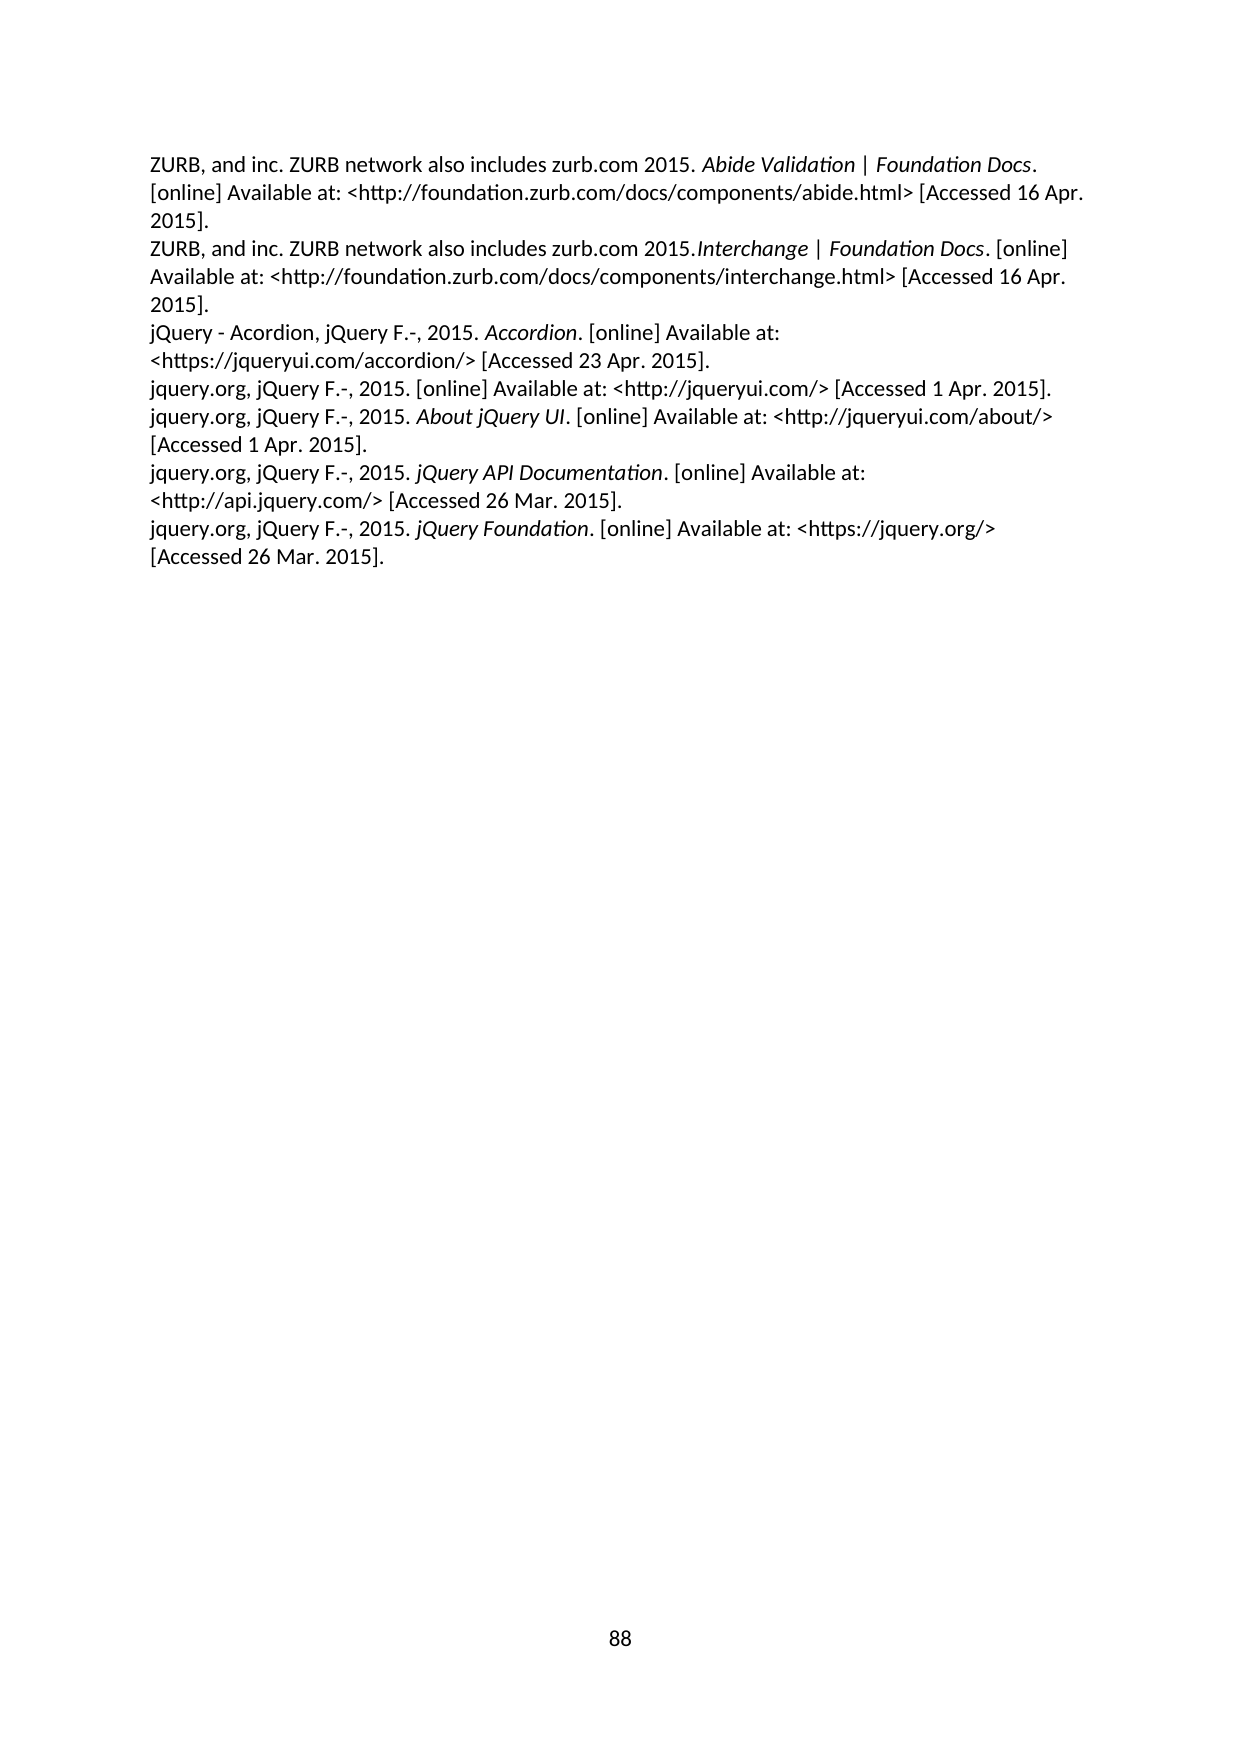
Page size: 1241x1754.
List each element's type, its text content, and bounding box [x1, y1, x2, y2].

text ZURB, and inc. ZURB network also includes zurb.com 2015.Interchange | Foundation Docs. [online] Available at: <http://foundation.zurb.com/docs/components/interchange.html> [Accessed 16 Apr. 2015]. [150, 234, 1090, 318]
text jquery.org, jQuery F.-, 2015. [online] Available at: <http://jqueryui.com/> [Accessed 1 Apr. 2015]. [150, 374, 1090, 402]
text jQuery - Acordion, jQuery F.-, 2015. Accordion. [online] Available at: <https://jqueryui.com/accordion/> [Accessed 23 Apr. 2015]. [150, 318, 1090, 374]
text jquery.org, jQuery F.-, 2015. jQuery API Documentation. [online] Available at: <http://api.jquery.com/> [Accessed 26 Mar. 2015]. [150, 458, 1090, 514]
text ZURB, and inc. ZURB network also includes zurb.com 2015. Abide Validation | Foundation Docs. [online] Available at: <http://foundation.zurb.com/docs/components/abide.html> [Accessed 16 Apr. 2015]. [150, 150, 1090, 234]
text jquery.org, jQuery F.-, 2015. About jQuery UI. [online] Available at: <http://jqueryui.com/about/> [Accessed 1 Apr. 2015]. [150, 402, 1090, 458]
text jquery.org, jQuery F.-, 2015. jQuery Foundation. [online] Available at: <https://jquery.org/> [Accessed 26 Mar. 2015]. [150, 514, 1090, 570]
